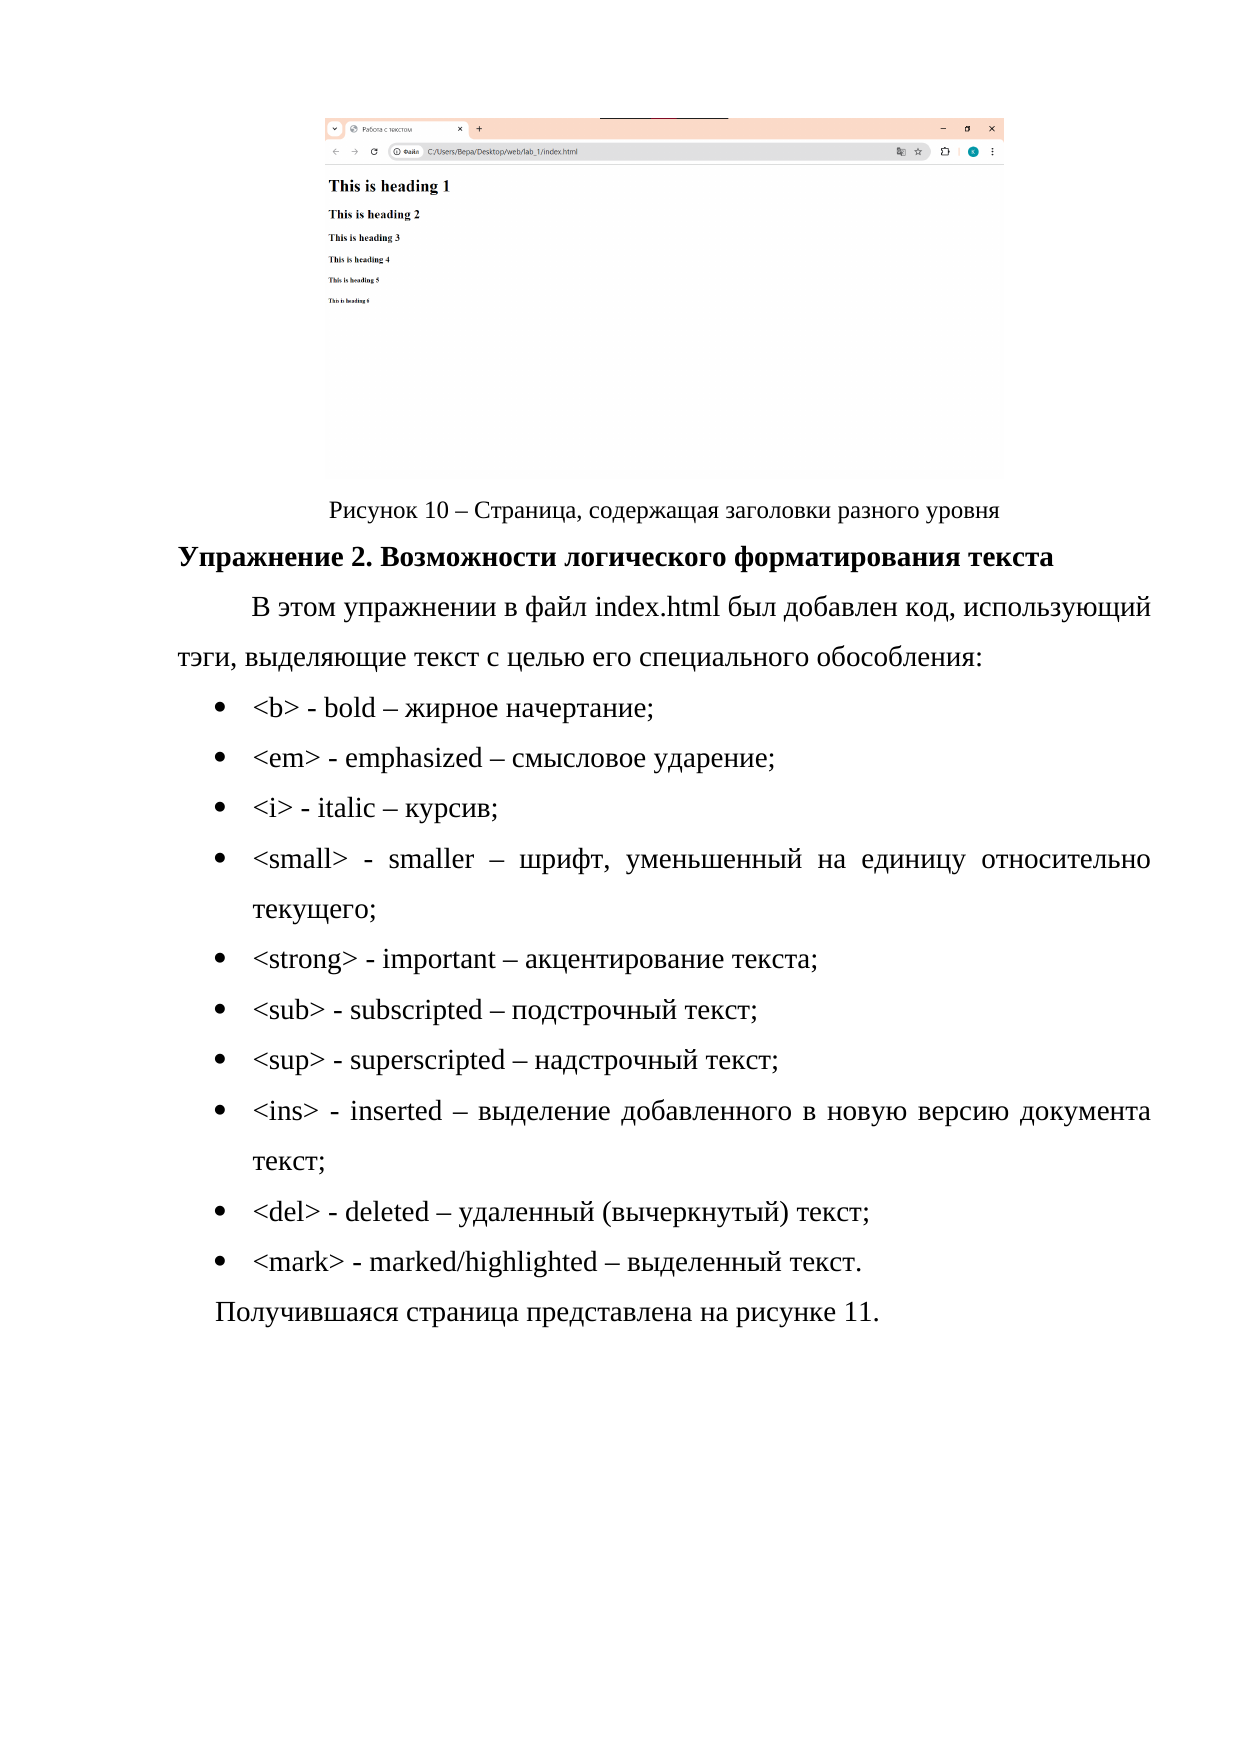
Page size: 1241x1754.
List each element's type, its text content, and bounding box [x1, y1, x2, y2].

list <sup> - superscripted – надстрочный текст; [215, 1042, 1152, 1076]
list <i> - italic – курсив; [215, 791, 1152, 824]
text Упражнение 2. Возможности логического форматирования текста [177, 539, 1152, 572]
list <del> - deleted – удаленный (вычеркнутый) текст; [215, 1194, 1152, 1227]
picture [325, 118, 1004, 479]
text В этом упражнении в файл index.html был добавлен код, использующий тэги, выделяющие текст с целью его специального обособления: [177, 589, 1152, 673]
list <em> - emphasized – смысловое ударение; [215, 740, 1152, 774]
list <b> - bold – жирное начертание; [215, 690, 1152, 723]
list <sub> - subscripted – подстрочный текст; [215, 992, 1152, 1026]
list <small> - smaller – шрифт, уменьшенный на единицу относительно текущего; [215, 841, 1152, 925]
text Рисунок 10 – Страница, содержащая заголовки разного уровня [177, 496, 1152, 524]
list <mark> - marked/highlighted – выделенный текст. [215, 1244, 1152, 1278]
list <ins> - inserted – выделение добавленного в новую версию документа текст; [215, 1093, 1152, 1177]
list <strong> - important – акцентирование текста; [215, 942, 1152, 975]
text Получившаяся страница представлена на рисунке 11. [215, 1294, 1152, 1328]
